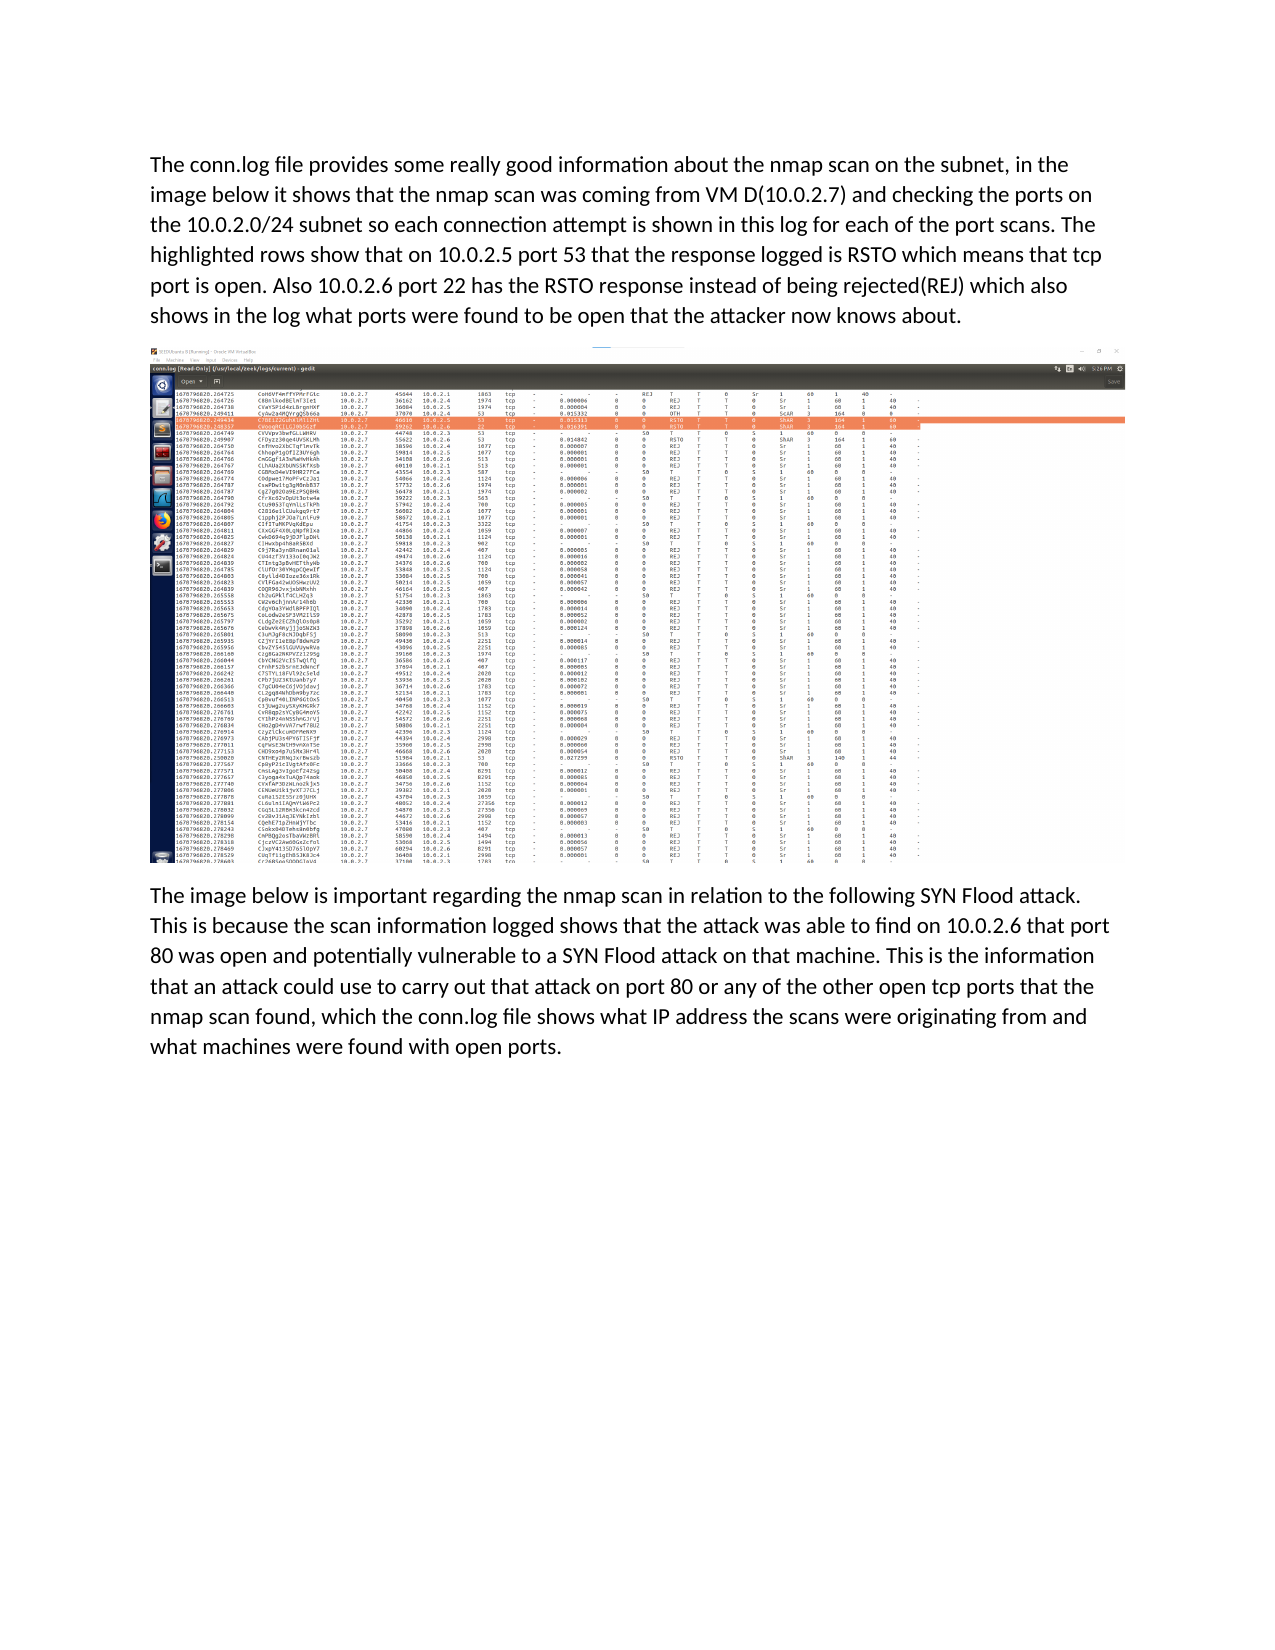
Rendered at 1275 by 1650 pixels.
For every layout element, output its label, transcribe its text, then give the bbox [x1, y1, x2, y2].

picture [150, 347, 1125, 863]
text The conn.log file provides some really good information about the nmap scan on the subnet, in the image below it shows that the nmap scan was coming from VM D(10.0.2.7) and checking the ports on the 10.0.2.0/24 subnet so each connection attempt is shown in this log for each of the port scans. The highlighted rows show that on 10.0.2.5 port 53 that the response logged is RSTO which means that tcp port is open. Also 10.0.2.6 port 22 has the RSTO response instead of being rejected(REJ) which also shows in the log what ports were found to be open that the attacker now knows about. [150, 150, 1125, 329]
text The image below is important regarding the nmap scan in relation to the following SYN Flood attack. This is because the scan information logged shows that the attack was able to find on 10.0.2.6 that port 80 was open and potentially vulnerable to a SYN Flood attack on that machine. This is the information that an attack could use to carry out that attack on port 80 or any of the other open tcp ports that the nmap scan found, which the conn.log file shows what IP address the scans were originating from and what machines were found with open ports. [150, 881, 1125, 1060]
